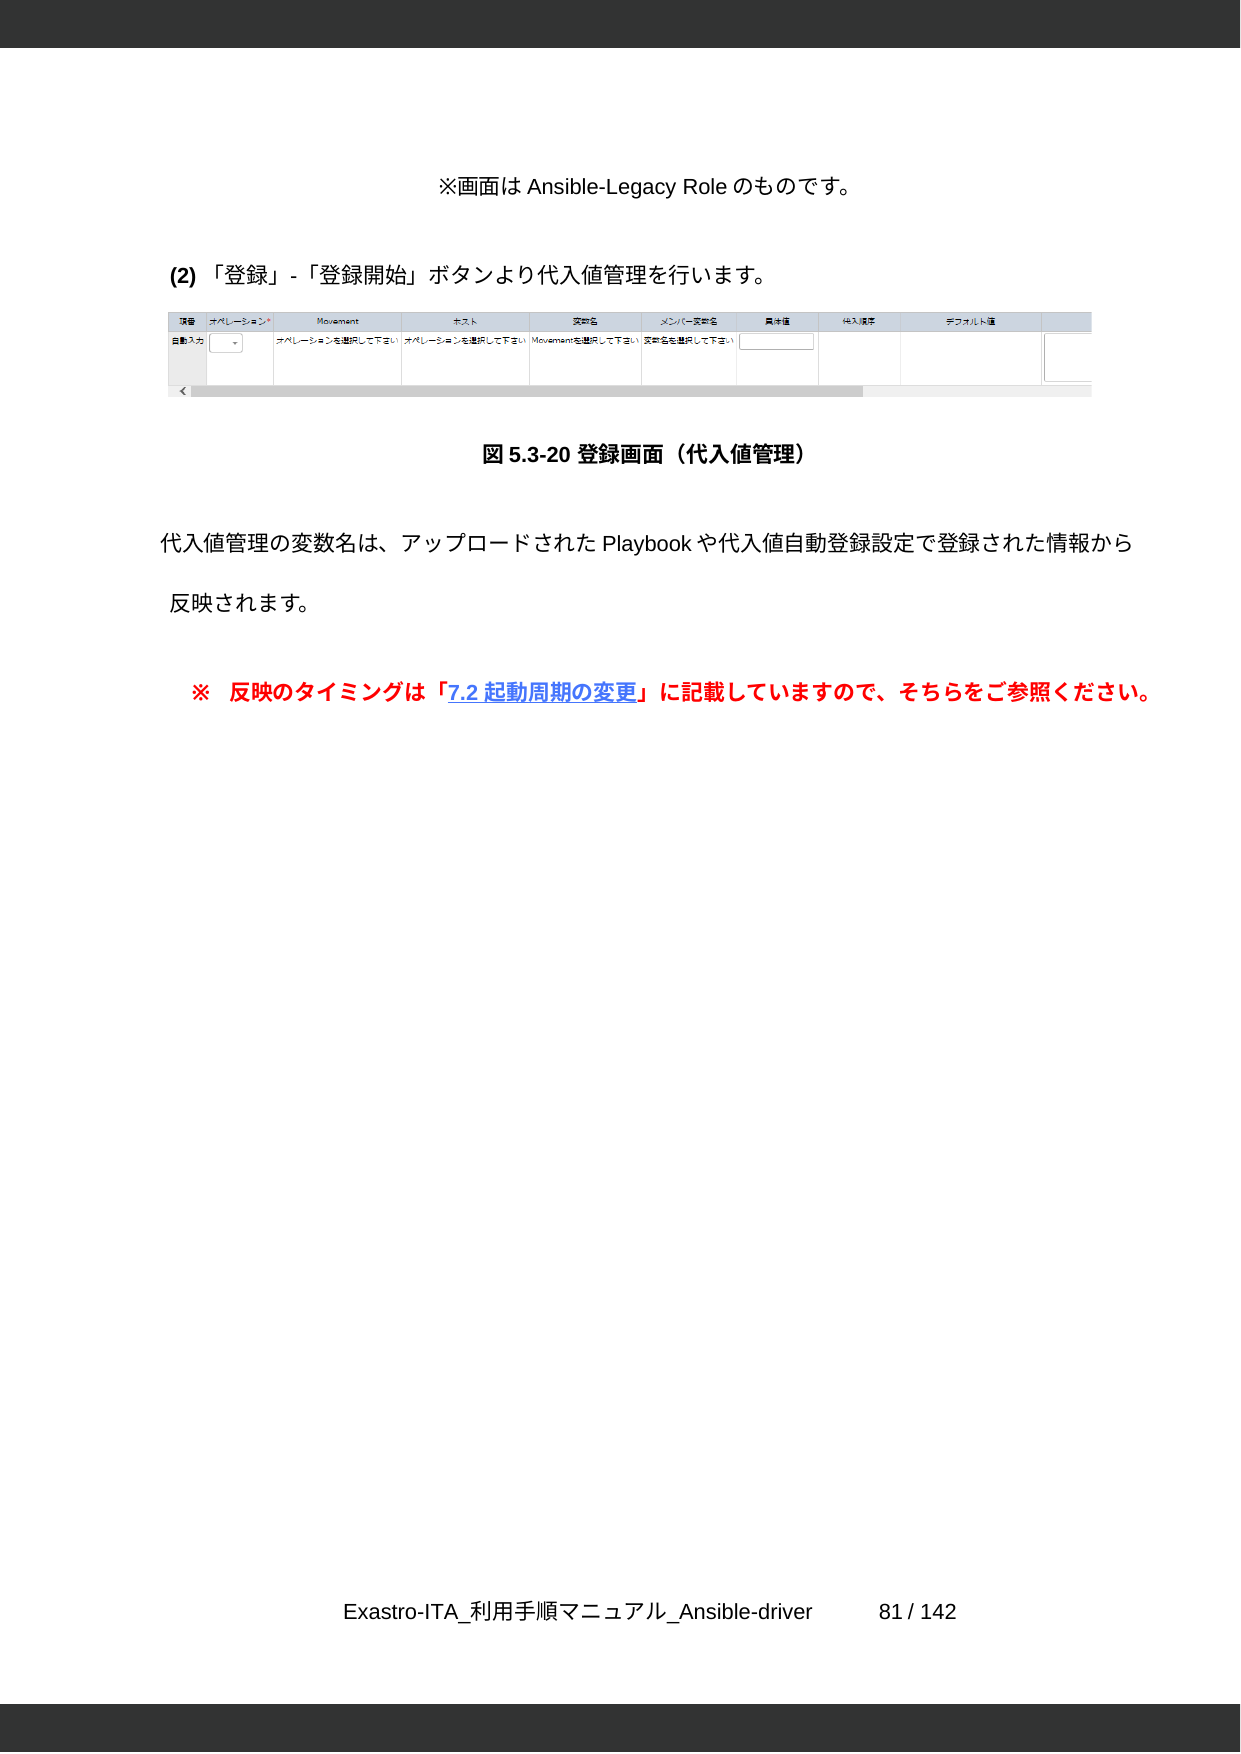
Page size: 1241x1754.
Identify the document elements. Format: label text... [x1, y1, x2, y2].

text 代入値管理の変数名は、アップロードされたPlaybookや代入値自動登録設定で登録された情報から [148, 512, 1152, 572]
text 図 5.3-20 登録画面（代入値管理） [148, 423, 1152, 483]
picture [0, 1704, 1241, 1752]
text 反映されます。 [148, 572, 1152, 632]
list 反映のタイミングは「7.2 起動周期の変更」に記載していますので、そちらをご参照ください。 [191, 661, 1152, 721]
picture [159, 303, 1092, 406]
text ※画面はAnsible-Legacy Roleのものです。 [148, 155, 1152, 214]
picture [0, 0, 1241, 48]
text (2) 「登録」-「登録開始」ボタンより代入値管理を行います。 [169, 244, 1152, 304]
